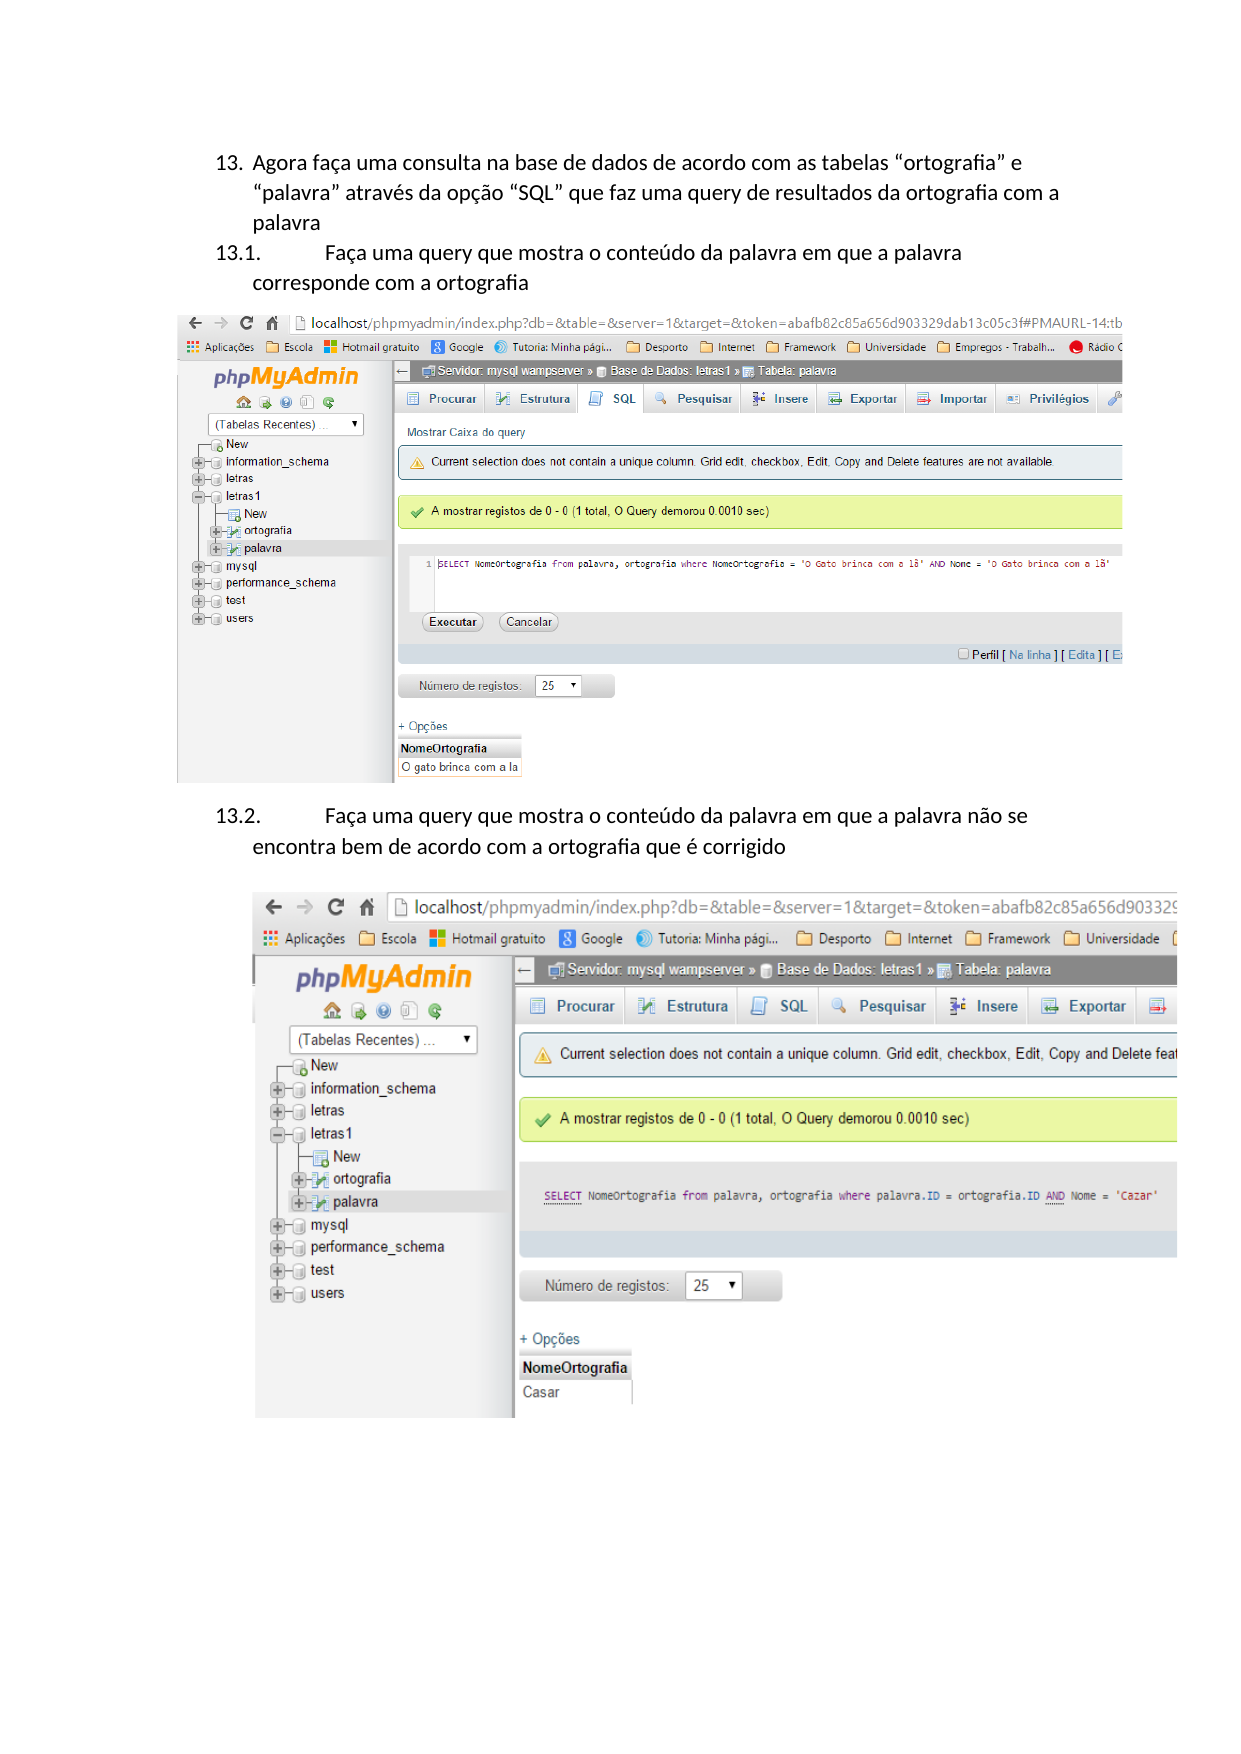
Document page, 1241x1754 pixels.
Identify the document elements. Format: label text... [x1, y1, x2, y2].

list Agora faça uma consulta na base de dados de acordo com as tabelas “ortografia” e “palavra” através da opção “SQL” que faz uma query de resultados da ortografia com a palavra [215, 148, 1063, 236]
picture [177, 315, 1123, 783]
list Faça uma query que mostra o conteúdo da palavra em que a palavra não se encontra bem de acordo com a ortografia que é corrigido [215, 802, 1063, 860]
list Faça uma query que mostra o conteúdo da palavra em que a palavra corresponde com a ortografia [215, 238, 1063, 296]
picture [252, 892, 1178, 1418]
